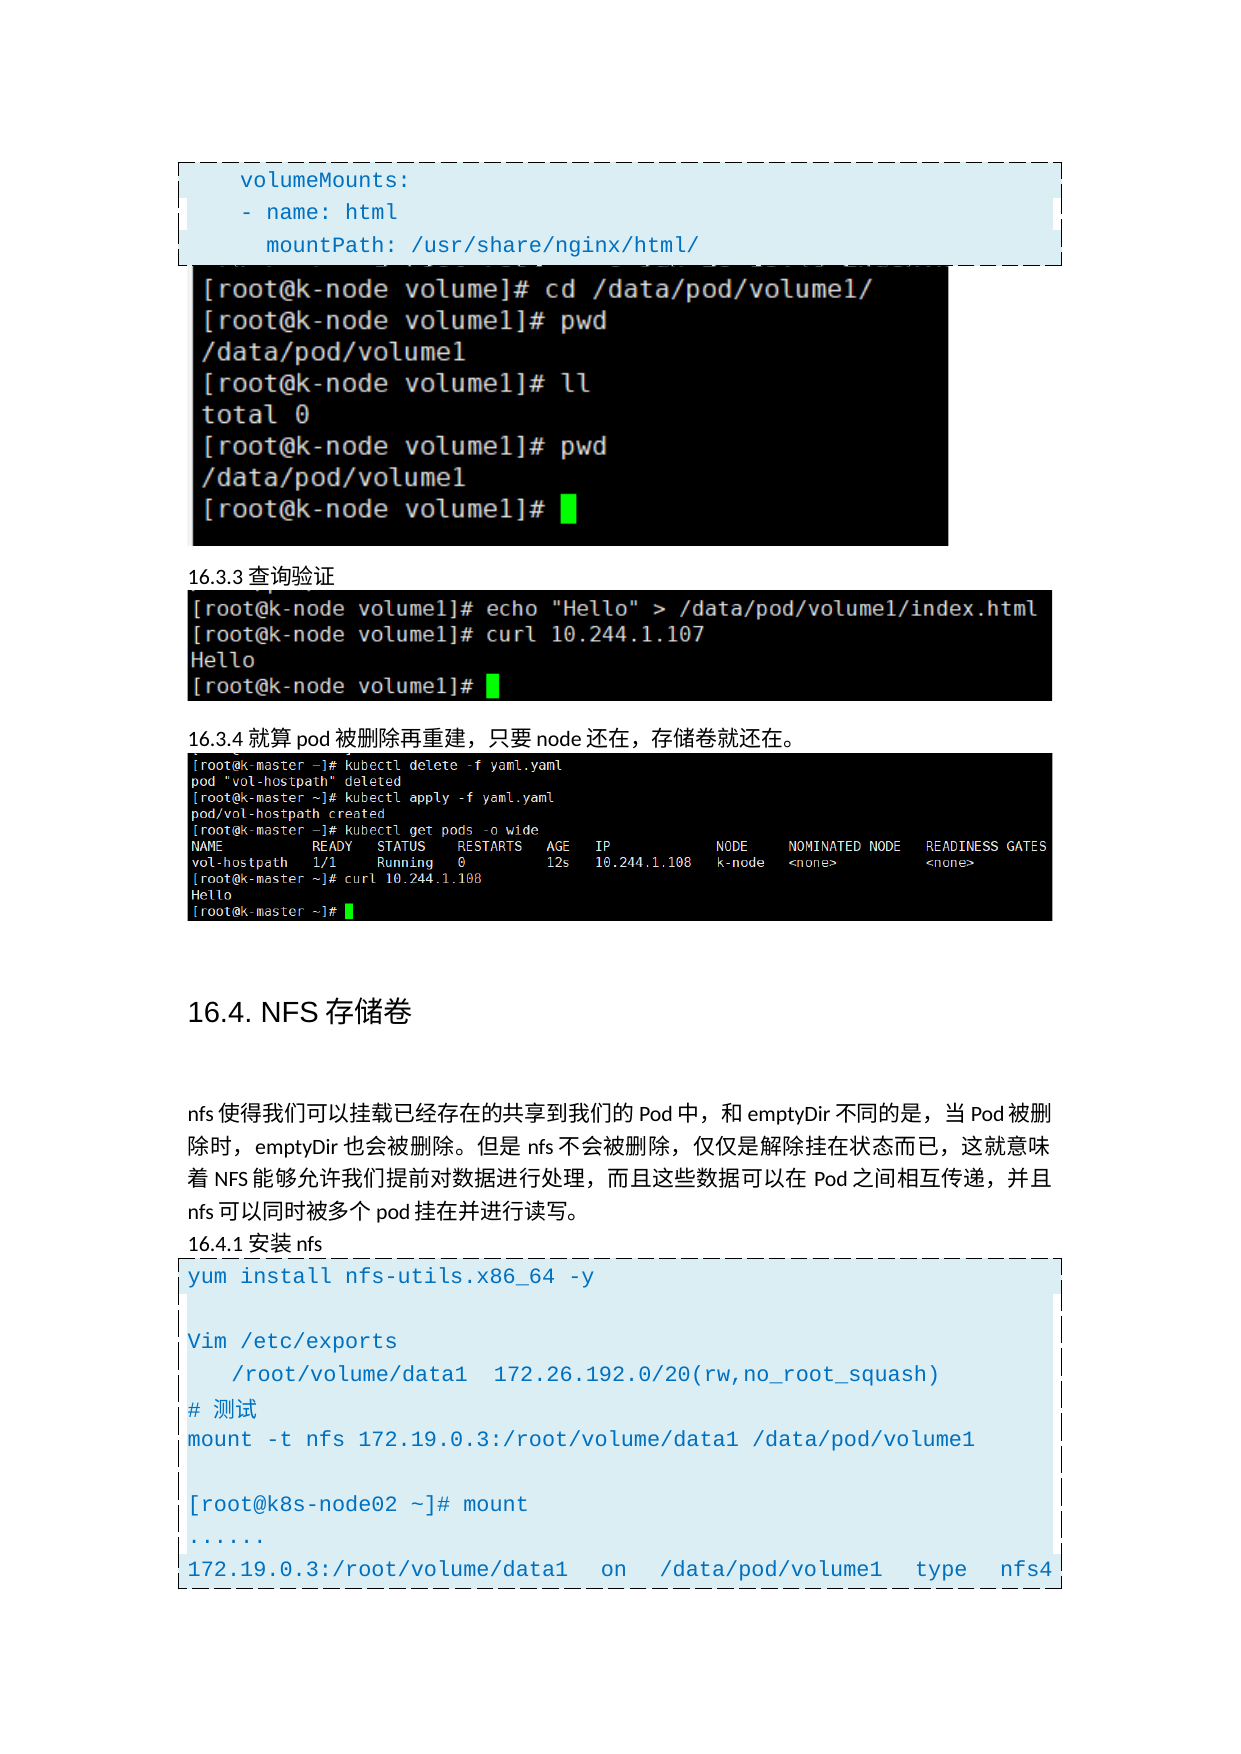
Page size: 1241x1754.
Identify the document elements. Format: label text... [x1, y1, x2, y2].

text Vim /etc/exports [187, 1326, 1053, 1359]
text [178, 1551, 1062, 1589]
text 16.3.4 就算pod被删除再重建，只要node还在，存储卷就还在。 [187, 721, 1053, 753]
picture [187, 590, 1053, 701]
text yum install nfs-utils.x86_64 -y [178, 1258, 1062, 1294]
text ...... [187, 1521, 1053, 1551]
text /root/volume/data1 172.26.192.0/20(rw,no_root_squash) [187, 1359, 1053, 1391]
picture [187, 753, 1053, 921]
text 16.4.1 安装nfs [187, 1226, 1053, 1258]
text mountPath: /usr/share/nginx/html/ [178, 227, 1062, 266]
picture [187, 265, 949, 546]
text mount -t nfs 172.19.0.3:/root/volume/data1 /data/pod/volume1 [187, 1424, 1053, 1456]
text nfs使得我们可以挂载已经存在的共享到我们的Pod中，和emptyDir不同的是，当Pod被删除时，emptyDir也会被删除。但是nfs不会被删除，仅仅是解除挂在状态而已，这就意味着NFS能够允许我们提前对数据进行处理，而且这些数据可以在Pod之间相互传递，并且nfs可以同时被多个pod挂在并进行读写。 [187, 1096, 1053, 1226]
text volumeMounts: [178, 162, 1062, 198]
text - name: html [187, 198, 1053, 227]
text # 测试 [187, 1391, 1053, 1424]
text 16.3.3 查询验证 [187, 558, 1053, 590]
subtitle 16.4. NFS存储卷 [187, 977, 1053, 1042]
text [root@k8s-node02 ~]# mount [187, 1489, 1053, 1521]
